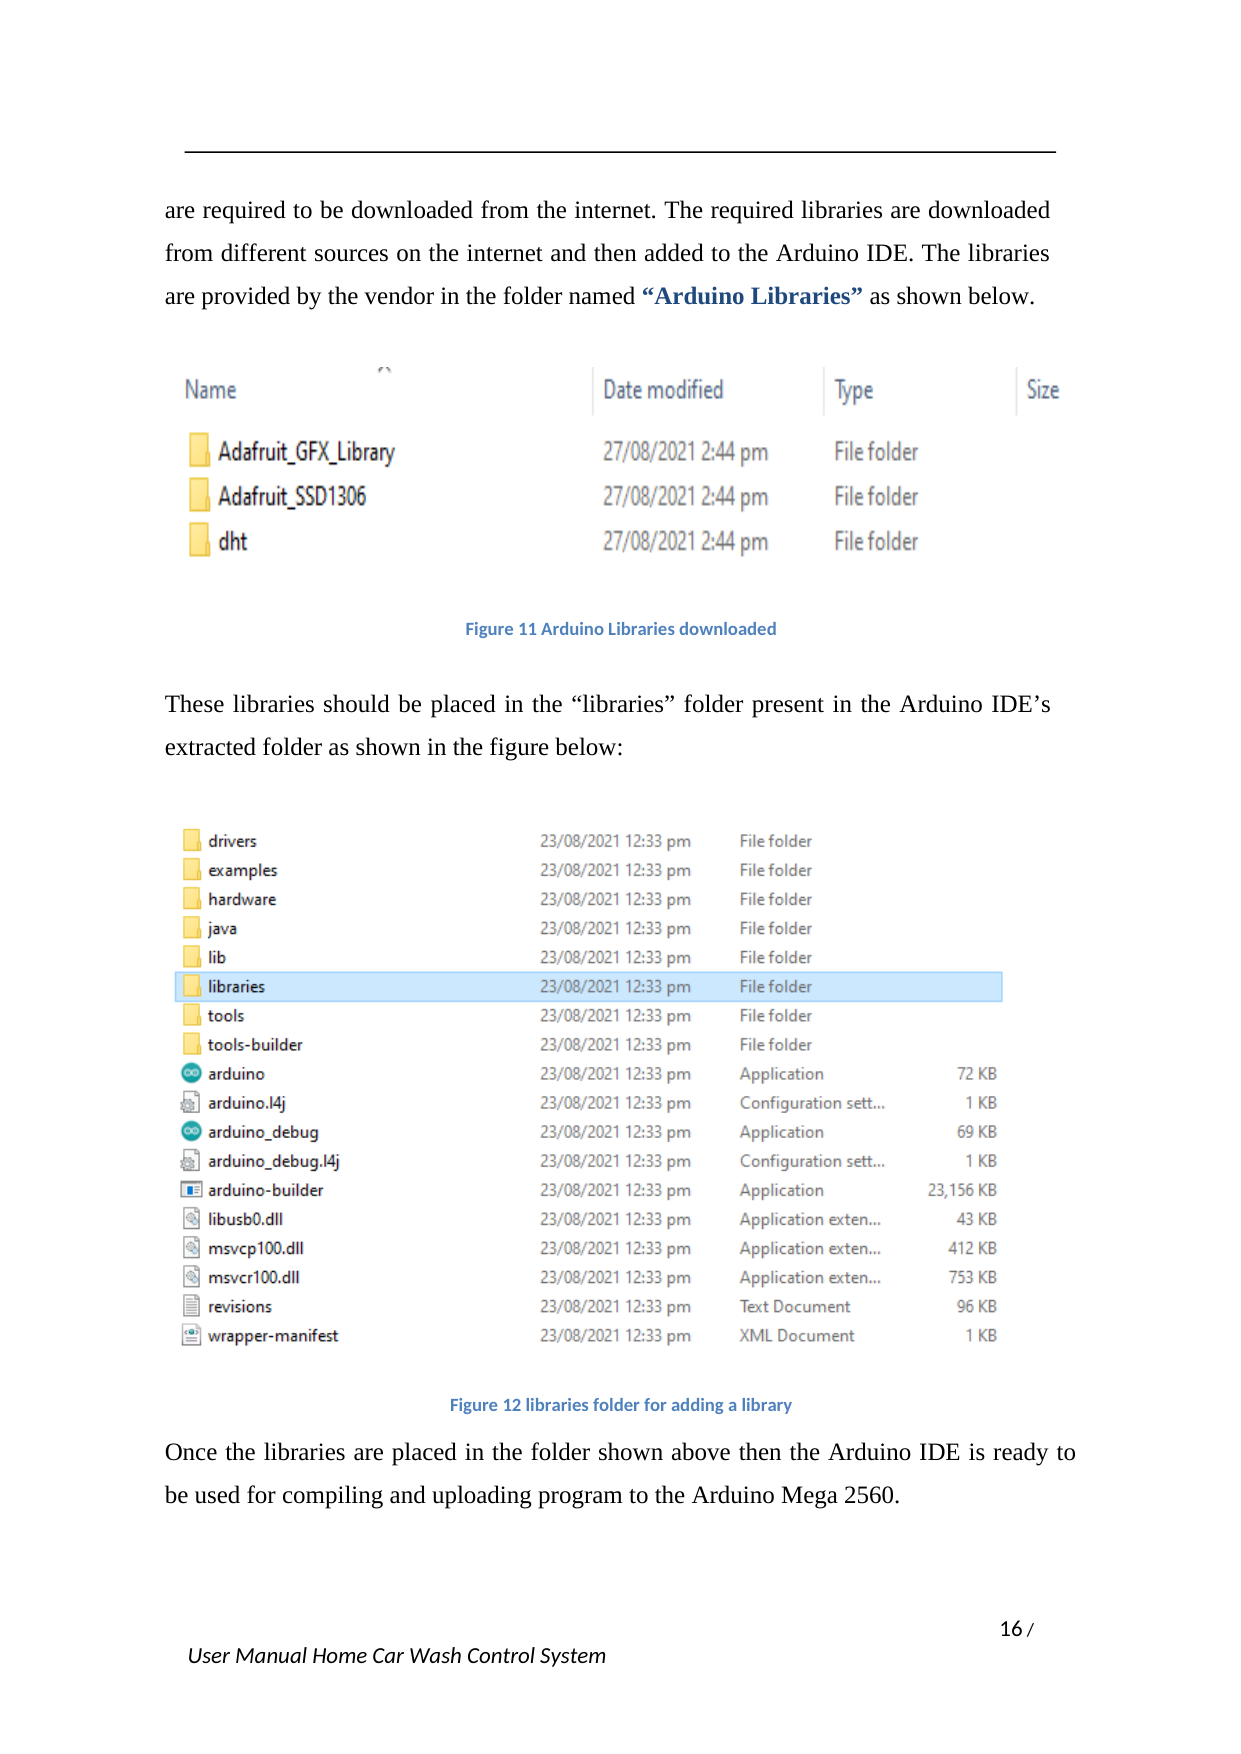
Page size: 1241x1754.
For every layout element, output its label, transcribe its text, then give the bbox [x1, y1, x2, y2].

picture [164, 367, 1117, 604]
text Once the libraries are placed in the folder shown above then the Arduino IDE is ready to be used for compiling and uploading program to the Arduino Mega 2560. [164, 1437, 1078, 1509]
text These libraries should be placed in the “libraries” folder present in the Arduino IDE’s extracted folder as shown in the figure below: [164, 689, 1052, 761]
picture [164, 818, 1079, 1379]
text are required to be downloaded from the internet. The required libraries are downloaded from different sources on the internet and then added to the Arduino IDE. The libraries are provided by the vendor in the folder named “Arduino Libraries” as shown below. [164, 195, 1052, 310]
text Figure 11 Arduino Libraries downloaded [164, 617, 1078, 640]
text Figure 12 libraries folder for adding a library [164, 1393, 1078, 1416]
